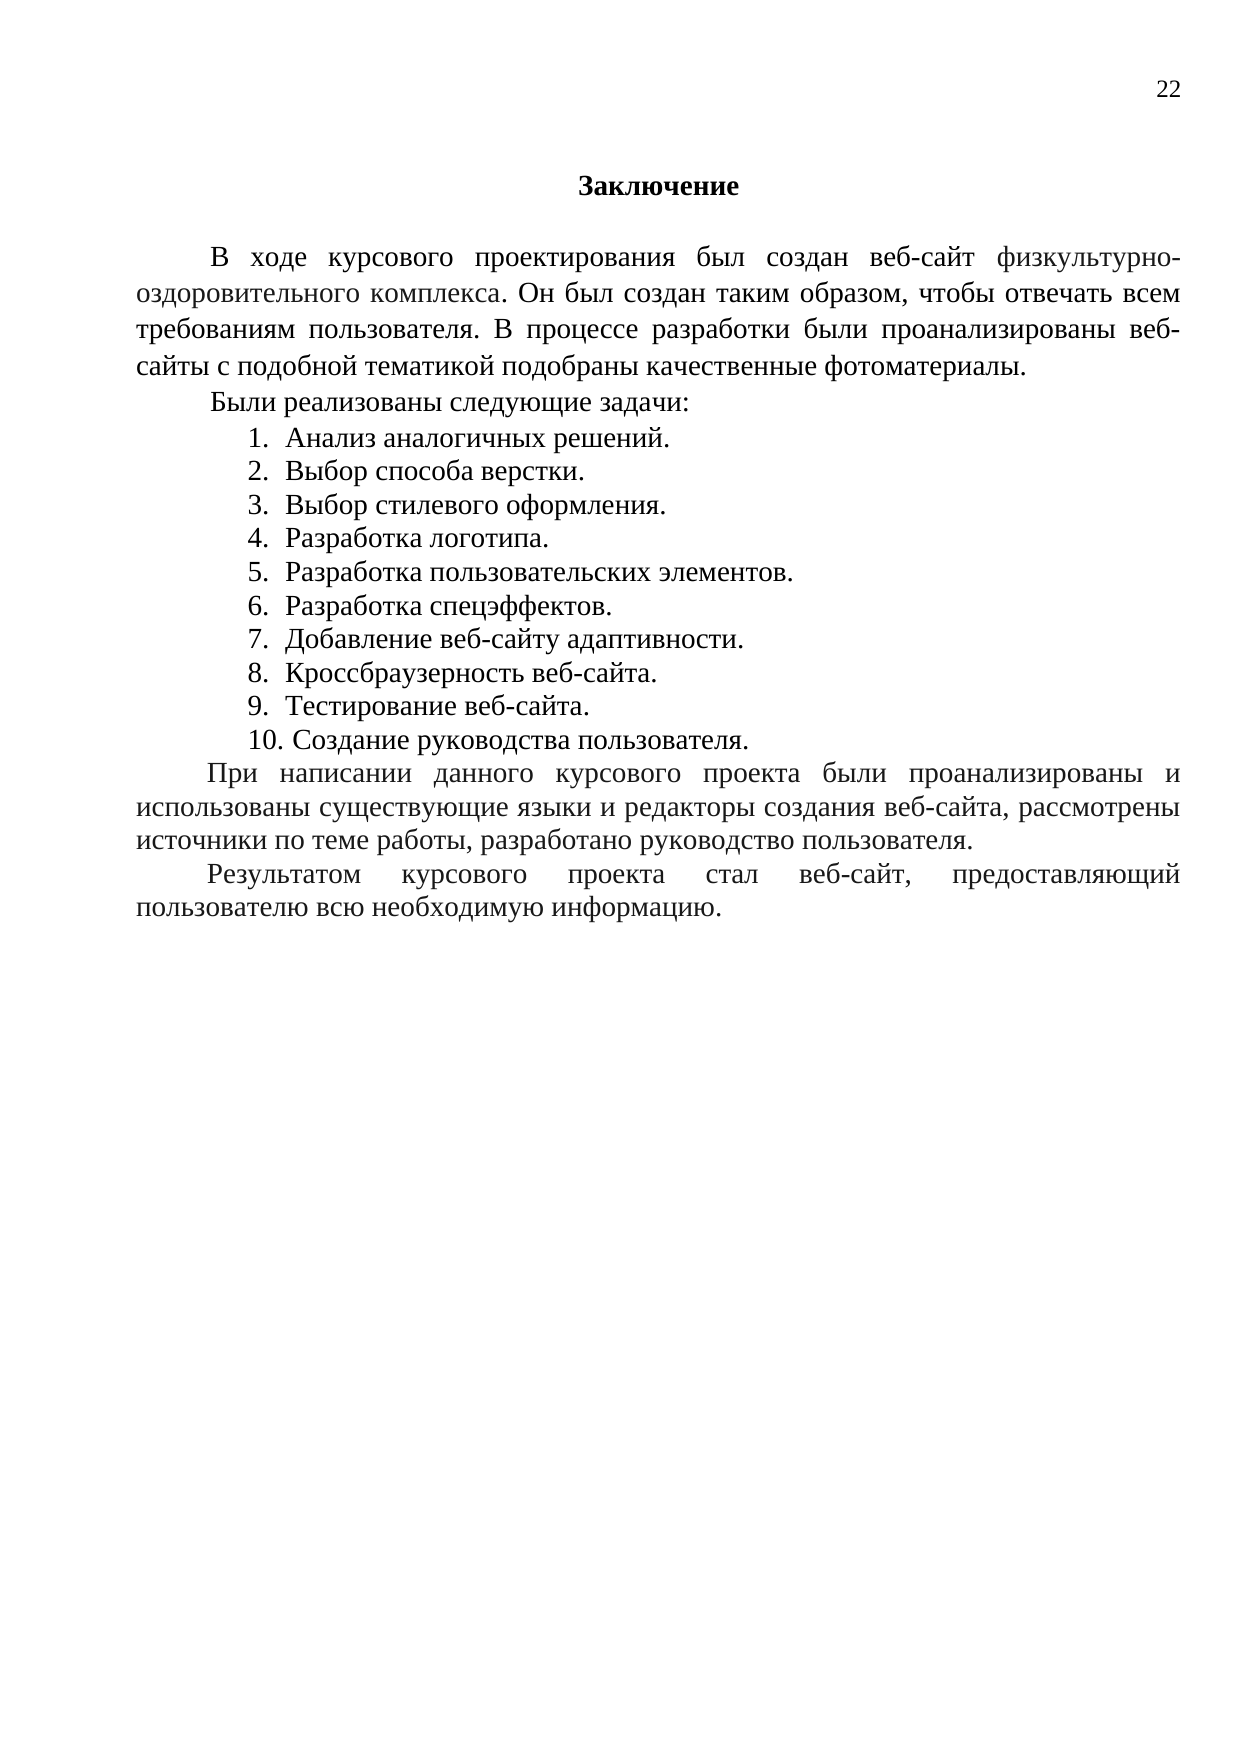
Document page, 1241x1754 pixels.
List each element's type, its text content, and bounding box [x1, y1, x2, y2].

text В ходе курсового проектирования был создан веб-сайт физкультурно-оздоровительного комплекса. Он был создан таким образом, чтобы отвечать всем требованиям пользователя. В процессе разработки были проанализированы веб-сайты с подобной тематикой подобраны качественные фотоматериалы. [136, 239, 1181, 381]
list Создание руководства пользователя. [247, 722, 1181, 755]
list Выбор способа верстки. [247, 453, 1181, 487]
list Анализ аналогичных решений. [247, 420, 1181, 453]
subtitle Заключение [136, 168, 1181, 202]
text Были реализованы следующие задачи: [136, 384, 1181, 417]
list Разработка логотипа. [247, 521, 1181, 554]
list Выбор стилевого оформления. [247, 487, 1181, 521]
list Добавление веб-сайту адаптивности. [247, 621, 1181, 655]
text При написании данного курсового проекта были проанализированы и использованы существующие языки и редакторы создания веб-сайта, рассмотрены источники по теме работы, разработано руководство пользователя. [136, 755, 1181, 856]
list Разработка спецэффектов. [247, 588, 1181, 621]
list Кроссбраузерность веб-сайта. [247, 655, 1181, 688]
list Разработка пользовательских элементов. [247, 554, 1181, 588]
list Тестирование веб-сайта. [247, 688, 1181, 722]
text Результатом курсового проекта стал веб-сайт, предоставляющий пользователю всю необходимую информацию. [136, 856, 1181, 923]
